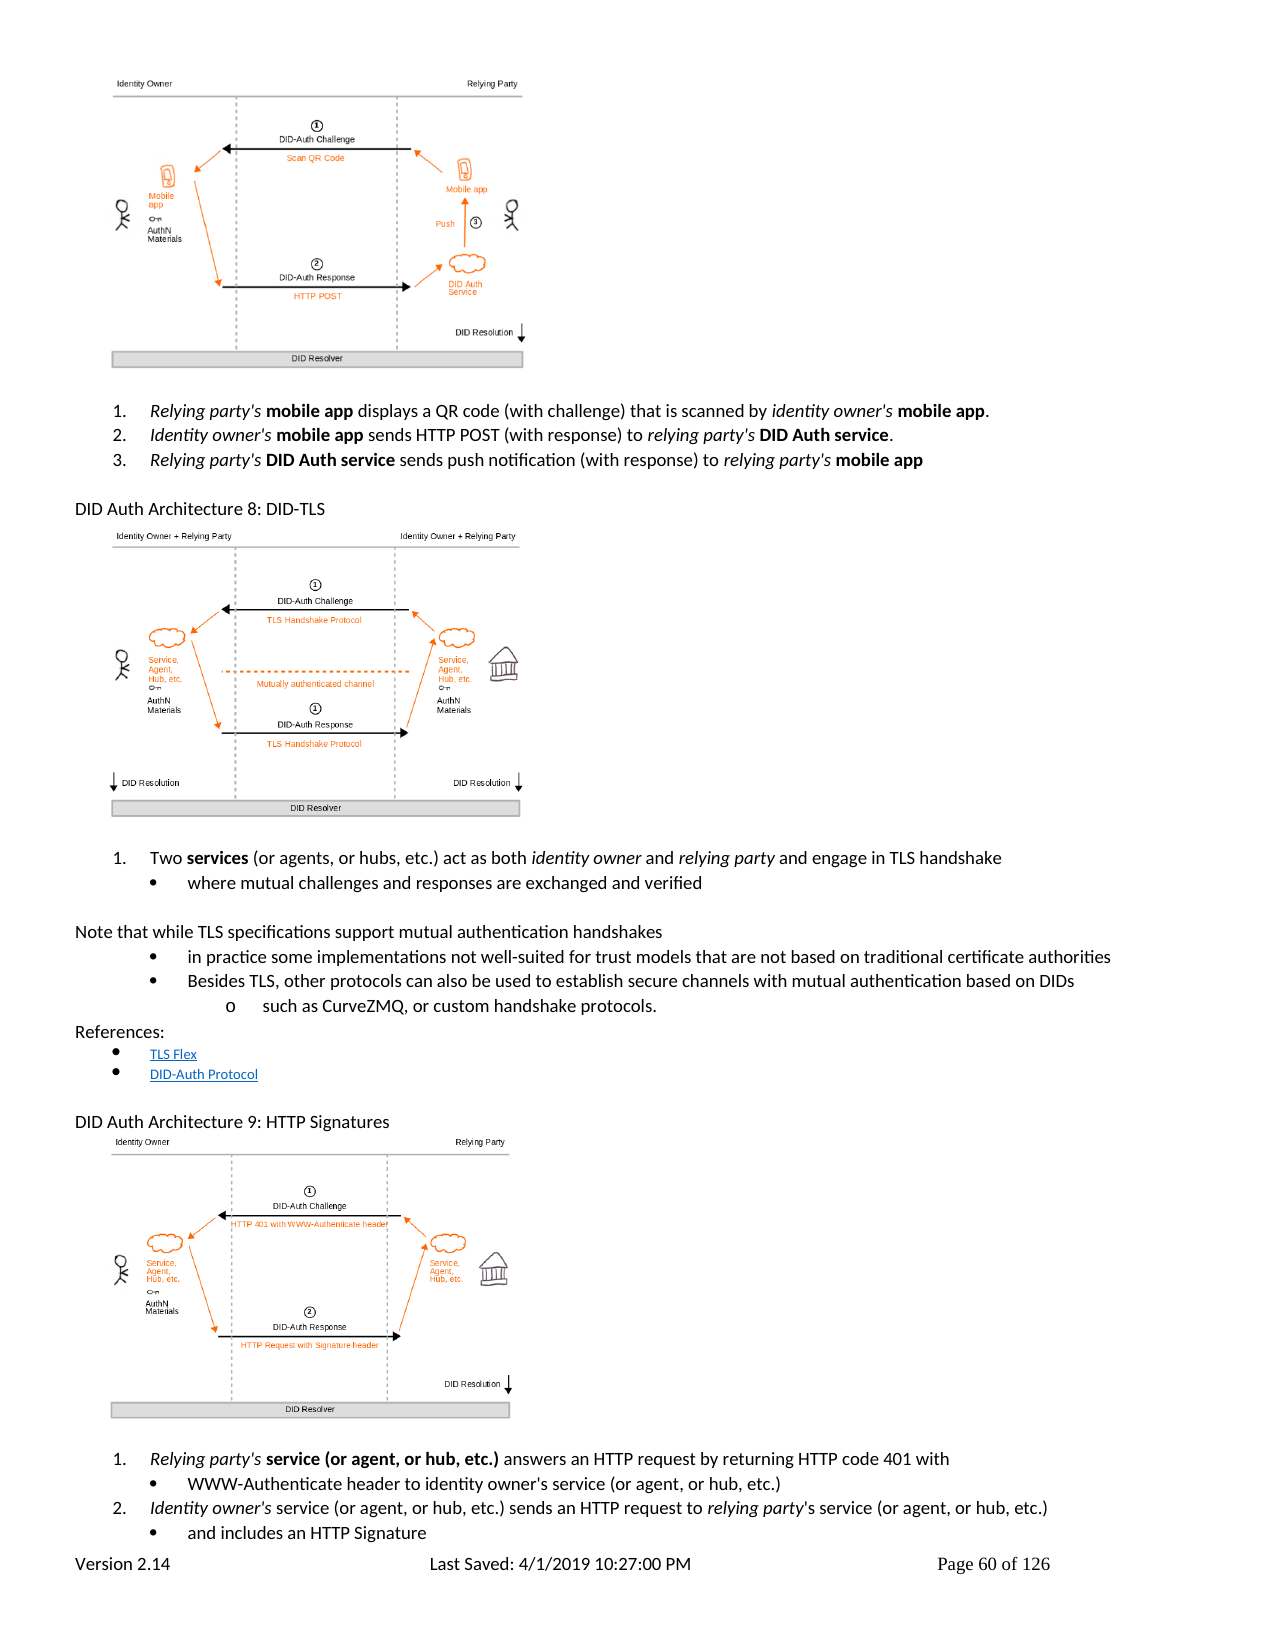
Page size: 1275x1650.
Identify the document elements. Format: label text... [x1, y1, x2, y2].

picture [75, 522, 554, 845]
list Relying party's DID Auth service sends push notification (with response) to relying party's mobile app [112, 448, 1200, 471]
list Besides TLS, other protocols can also be used to establish secure channels with mutual authentication based on DIDs [150, 969, 1200, 992]
list in practice some implementations not well-suited for trust models that are not based on traditional certificate authorities [150, 945, 1200, 968]
list WWW-Authenticate header to identity owner's service (or agent, or hub, etc.) [150, 1472, 1200, 1495]
picture [75, 75, 557, 396]
text References: [75, 1020, 1200, 1043]
list Identity owner's mobile app sends HTTP POST (with response) to relying party's DID Auth service. [112, 423, 1200, 446]
list DID-Auth Protocol [112, 1065, 1200, 1084]
text DID Auth Architecture 8: DID-TLS [75, 498, 1200, 521]
list Identity owner's service (or agent, or hub, etc.) sends an HTTP request to relying party's service (or agent, or hub, etc.) [112, 1496, 1200, 1519]
list Relying party's service (or agent, or hub, etc.) answers an HTTP request by returning HTTP code 401 with [112, 1447, 1200, 1470]
list Two services (or agents, or hubs, etc.) act as both identity owner and relying party and engage in TLS handshake [112, 846, 1200, 869]
list and includes an HTTP Signature [150, 1521, 1200, 1544]
list TLS Flex [112, 1045, 1200, 1064]
text Note that while TLS specifications support mutual authentication handshakes [75, 920, 1200, 943]
list where mutual challenges and responses are exchanged and verified [150, 871, 1200, 894]
text DID Auth Architecture 9: HTTP Signatures [75, 1110, 1200, 1133]
list Relying party's mobile app displays a QR code (with challenge) that is scanned by identity owner's mobile app. [112, 399, 1200, 422]
picture [75, 1134, 543, 1446]
list such as CurveZMQ, or custom handshake protocols. [225, 994, 1200, 1018]
